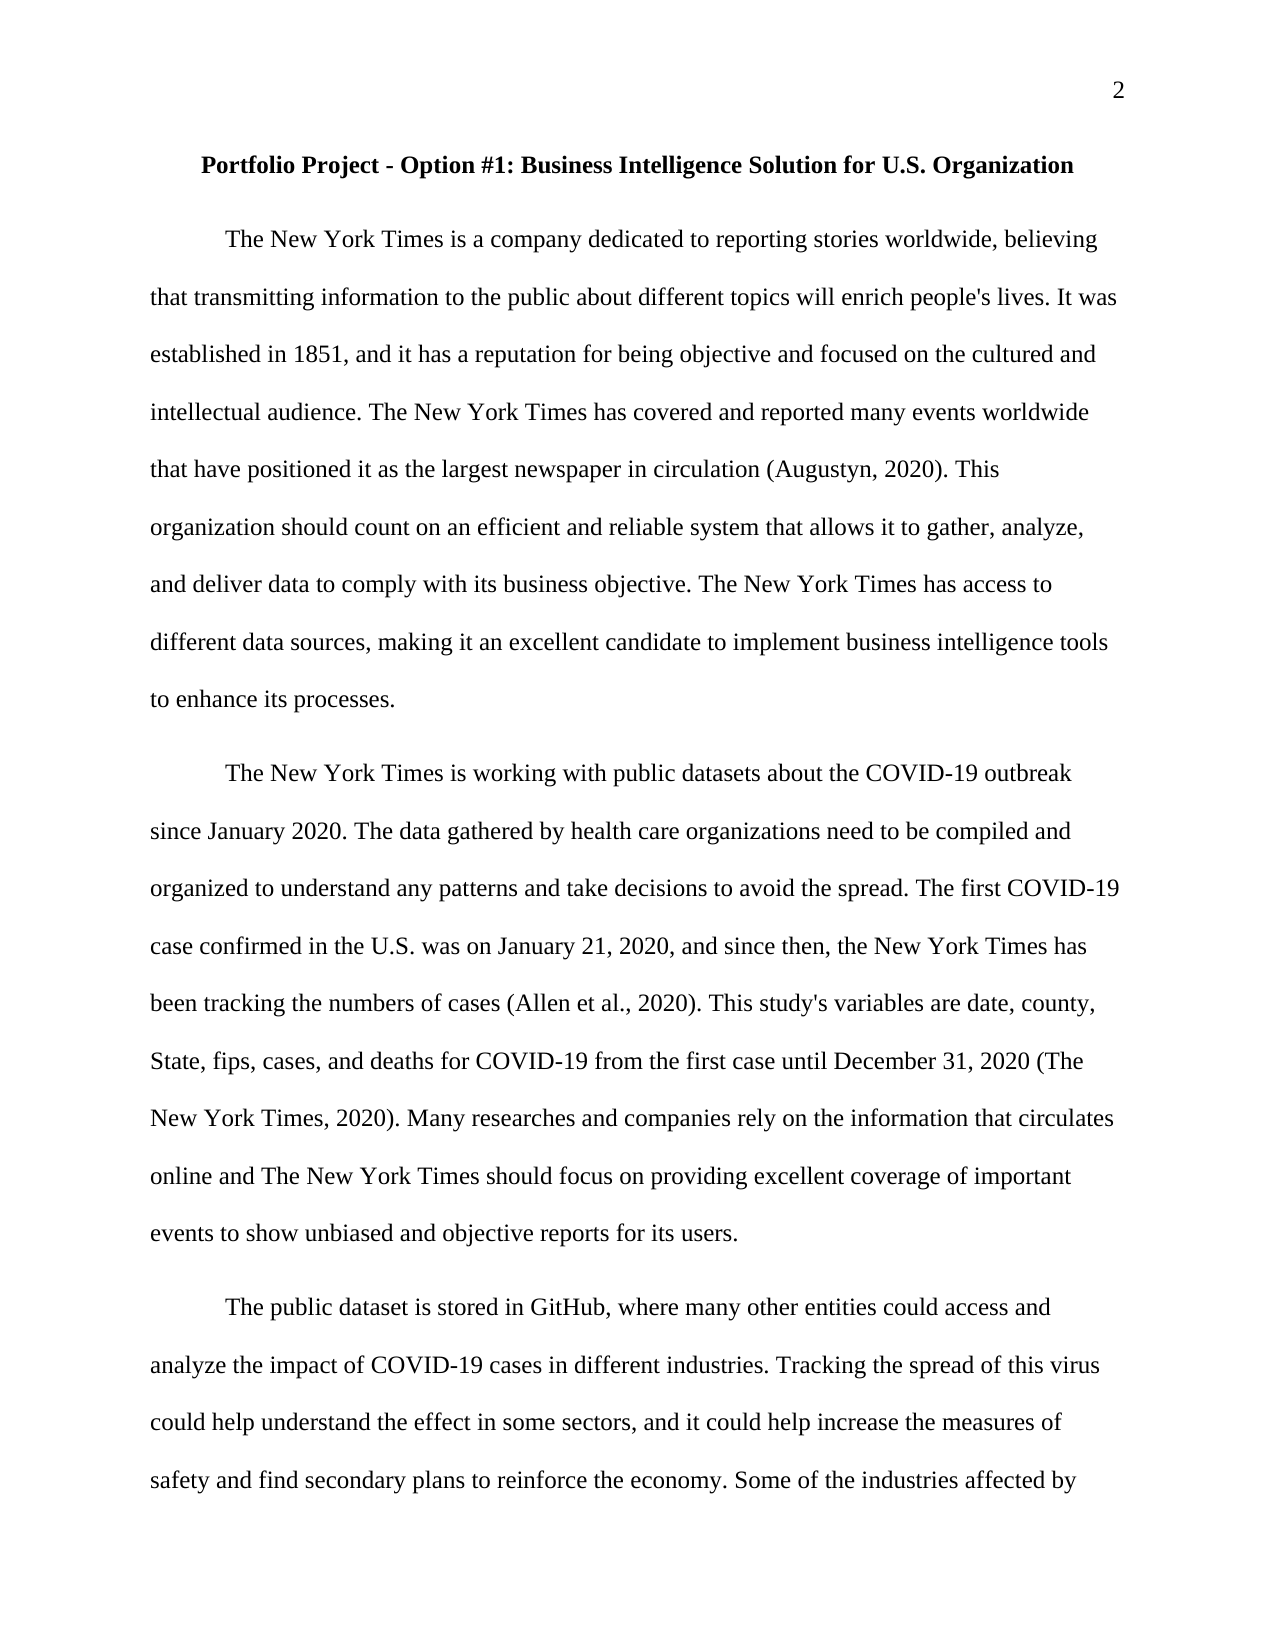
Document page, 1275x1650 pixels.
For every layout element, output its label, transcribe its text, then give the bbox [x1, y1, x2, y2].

text The New York Times is working with public datasets about the COVID-19 outbreak since January 2020. The data gathered by health care organizations need to be compiled and organized to understand any patterns and take decisions to avoid the spread. The first COVID-19 case confirmed in the U.S. was on January 21, 2020, and since then, the New York Times has been tracking the numbers of cases (Allen et al., 2020). This study's variables are date, county, State, fips, cases, and deaths for COVID-19 from the first case until December 31, 2020 (The New York Times, 2020). Many researches and companies rely on the information that circulates online and The New York Times should focus on providing excellent coverage of important events to show unbiased and objective reports for its users. [150, 758, 1125, 1247]
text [150, 1292, 1125, 1494]
text The New York Times is a company dedicated to reporting stories worldwide, believing that transmitting information to the public about different topics will enrich people's lives. It was established in 1851, and it has a reputation for being objective and focused on the cultured and intellectual audience. The New York Times has covered and reported many events worldwide that have positioned it as the largest newspaper in circulation (Augustyn, 2020). This organization should count on an efficient and reliable system that allows it to gather, analyze, and deliver data to comply with its business objective. The New York Times has access to different data sources, making it an excellent candidate to implement business intelligence tools to enhance its processes. [150, 224, 1125, 713]
text Portfolio Project - Option #1: Business Intelligence Solution for U.S. Organization [150, 150, 1125, 179]
